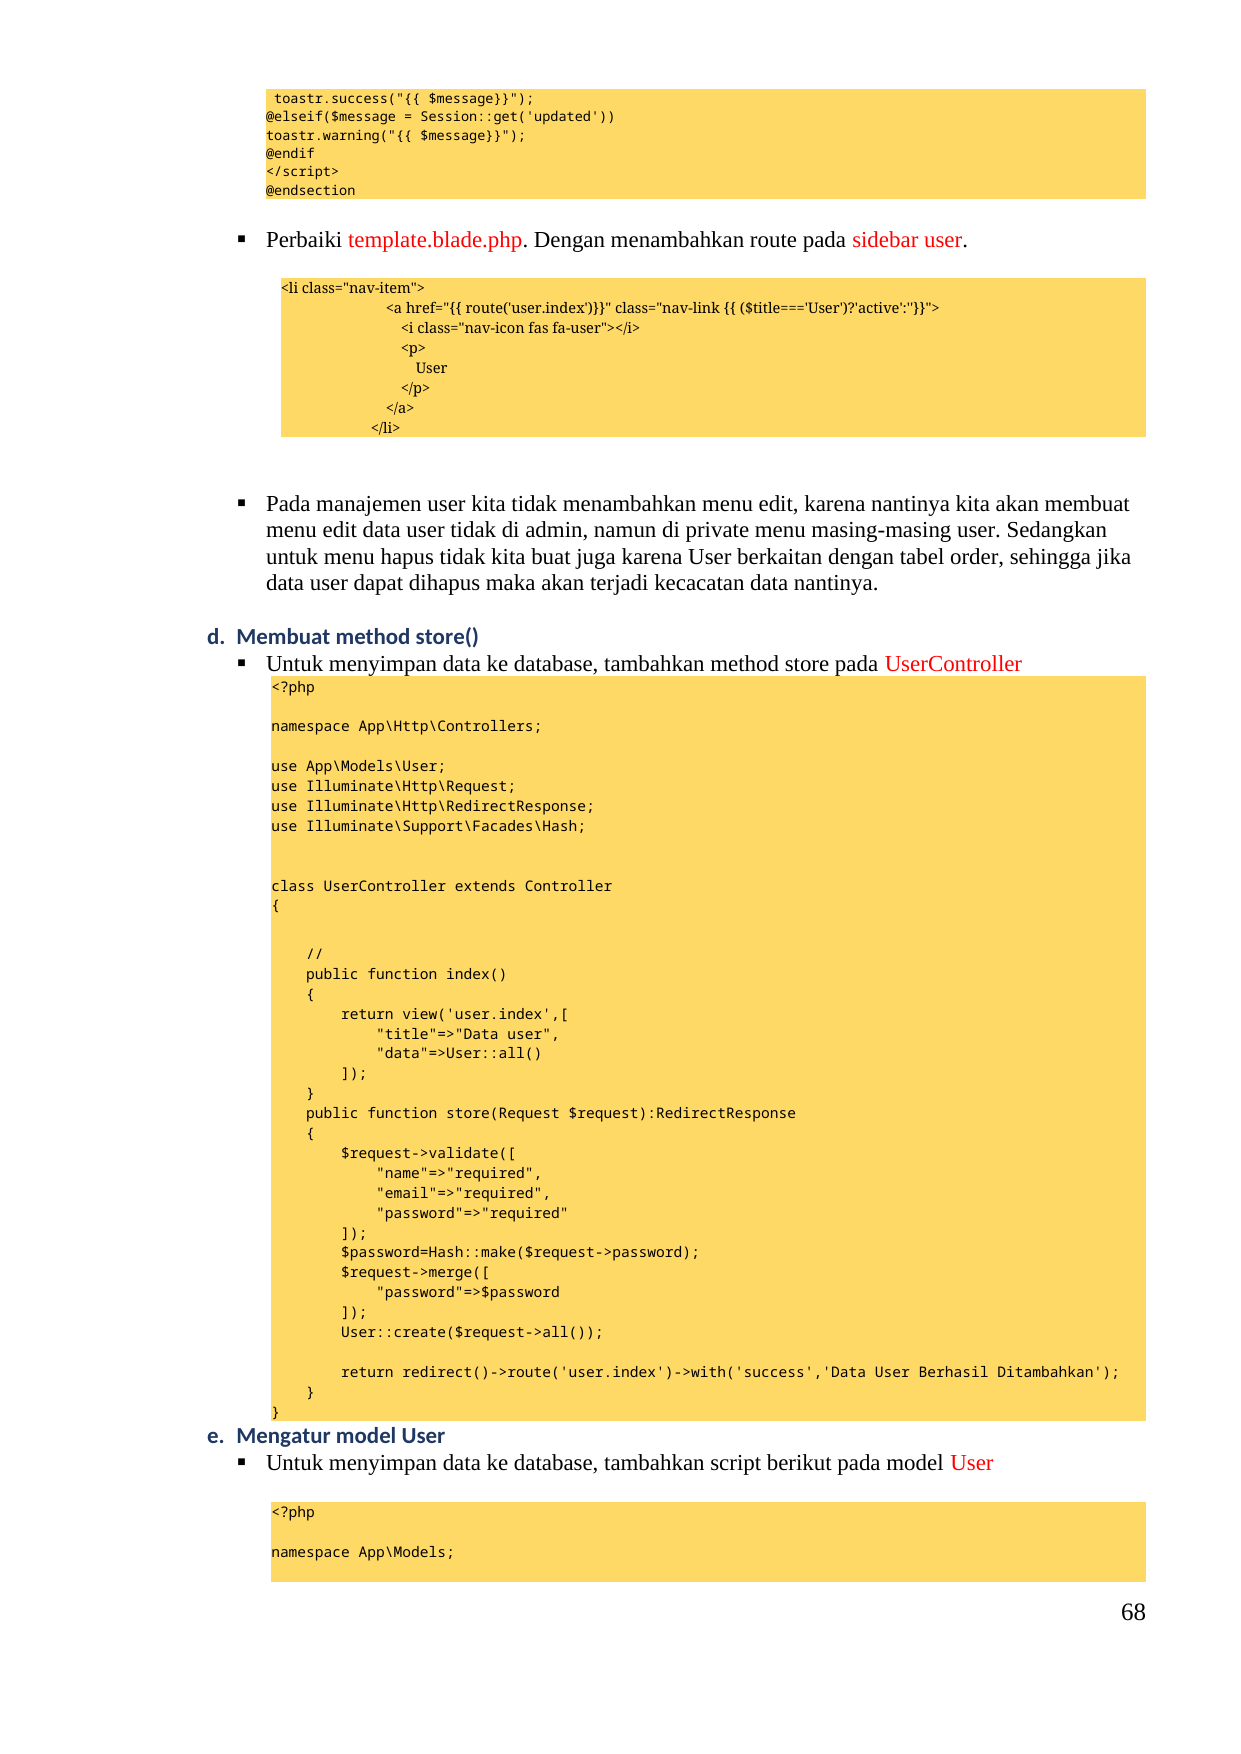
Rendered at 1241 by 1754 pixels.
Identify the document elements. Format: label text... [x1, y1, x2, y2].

text { [271, 1123, 1146, 1143]
text } [271, 1083, 1146, 1103]
text class UserController extends Controller [271, 875, 1146, 895]
text use Illuminate\Http\Request; [271, 776, 1146, 796]
text use App\Models\User; [271, 756, 1146, 776]
text toastr.success("{{ $message}}"); [266, 89, 1146, 107]
text toastr.warning("{{ $message}}"); [266, 126, 1146, 144]
text </a> [281, 398, 1146, 418]
text @elseif($message = Session::get('updated')) [266, 107, 1146, 126]
text </li> [281, 418, 1146, 437]
text ]); [271, 1222, 1146, 1242]
text <i class="nav-icon fas fa-user"></i> [281, 318, 1146, 338]
text @endif [266, 144, 1146, 162]
text <li class="nav-item"> [281, 278, 1146, 298]
text } [271, 1382, 1146, 1401]
text $request->validate([ [271, 1143, 1146, 1163]
text { [271, 984, 1146, 1003]
list Perbaiki template.blade.php. Dengan menambahkan route pada sidebar user. [236, 226, 1146, 252]
text <?php [271, 676, 1146, 696]
text <a href="{{ route('user.index')}}" class="nav-link {{ ($title==='User')?'active':''}}"> [281, 298, 1146, 318]
text "title"=>"Data user", [271, 1023, 1146, 1043]
text "data"=>User::all() [271, 1043, 1146, 1063]
text } [271, 1401, 1146, 1421]
subtitle Membuat method store() [207, 622, 1146, 650]
text use Illuminate\Support\Facades\Hash; [271, 816, 1146, 836]
text use Illuminate\Http\RedirectResponse; [271, 796, 1146, 816]
text return view('user.index',[ [271, 1003, 1146, 1023]
text ]); [271, 1302, 1146, 1322]
text $password=Hash::make($request->password); [271, 1242, 1146, 1262]
text "password"=>"required" [271, 1202, 1146, 1222]
list Untuk menyimpan data ke database, tambahkan script berikut pada model User [236, 1449, 1146, 1476]
text ]); [271, 1063, 1146, 1083]
text public function store(Request $request):RedirectResponse [271, 1103, 1146, 1123]
text namespace App\Models; [271, 1542, 1146, 1562]
text "password"=>$password [271, 1282, 1146, 1302]
text namespace App\Http\Controllers; [271, 716, 1146, 736]
text @endsection [266, 181, 1146, 199]
text // [271, 944, 1146, 964]
text User::create($request->all()); [271, 1322, 1146, 1342]
text User [281, 358, 1146, 378]
text <?php [271, 1502, 1146, 1522]
text </p> [281, 378, 1146, 398]
list Untuk menyimpan data ke database, tambahkan method store pada UserController [236, 650, 1146, 676]
text </script> [266, 162, 1146, 181]
subtitle Mengatur model User [207, 1421, 1146, 1449]
text return redirect()->route('user.index')->with('success','Data User Berhasil Ditambahkan'); [271, 1362, 1146, 1382]
text "name"=>"required", [271, 1163, 1146, 1183]
text <p> [281, 338, 1146, 358]
list Pada manajemen user kita tidak menambahkan menu edit, karena nantinya kita akan membuat menu edit data user tidak di admin, namun di private menu masing-masing user. Sedangkan untuk menu hapus tidak kita buat juga karena User berkaitan dengan tabel order, sehingga jika data user dapat dihapus maka akan terjadi kecacatan data nantinya. [236, 490, 1146, 596]
text $request->merge([ [271, 1262, 1146, 1282]
text "email"=>"required", [271, 1183, 1146, 1202]
text { [271, 895, 1146, 915]
text public function index() [271, 964, 1146, 984]
